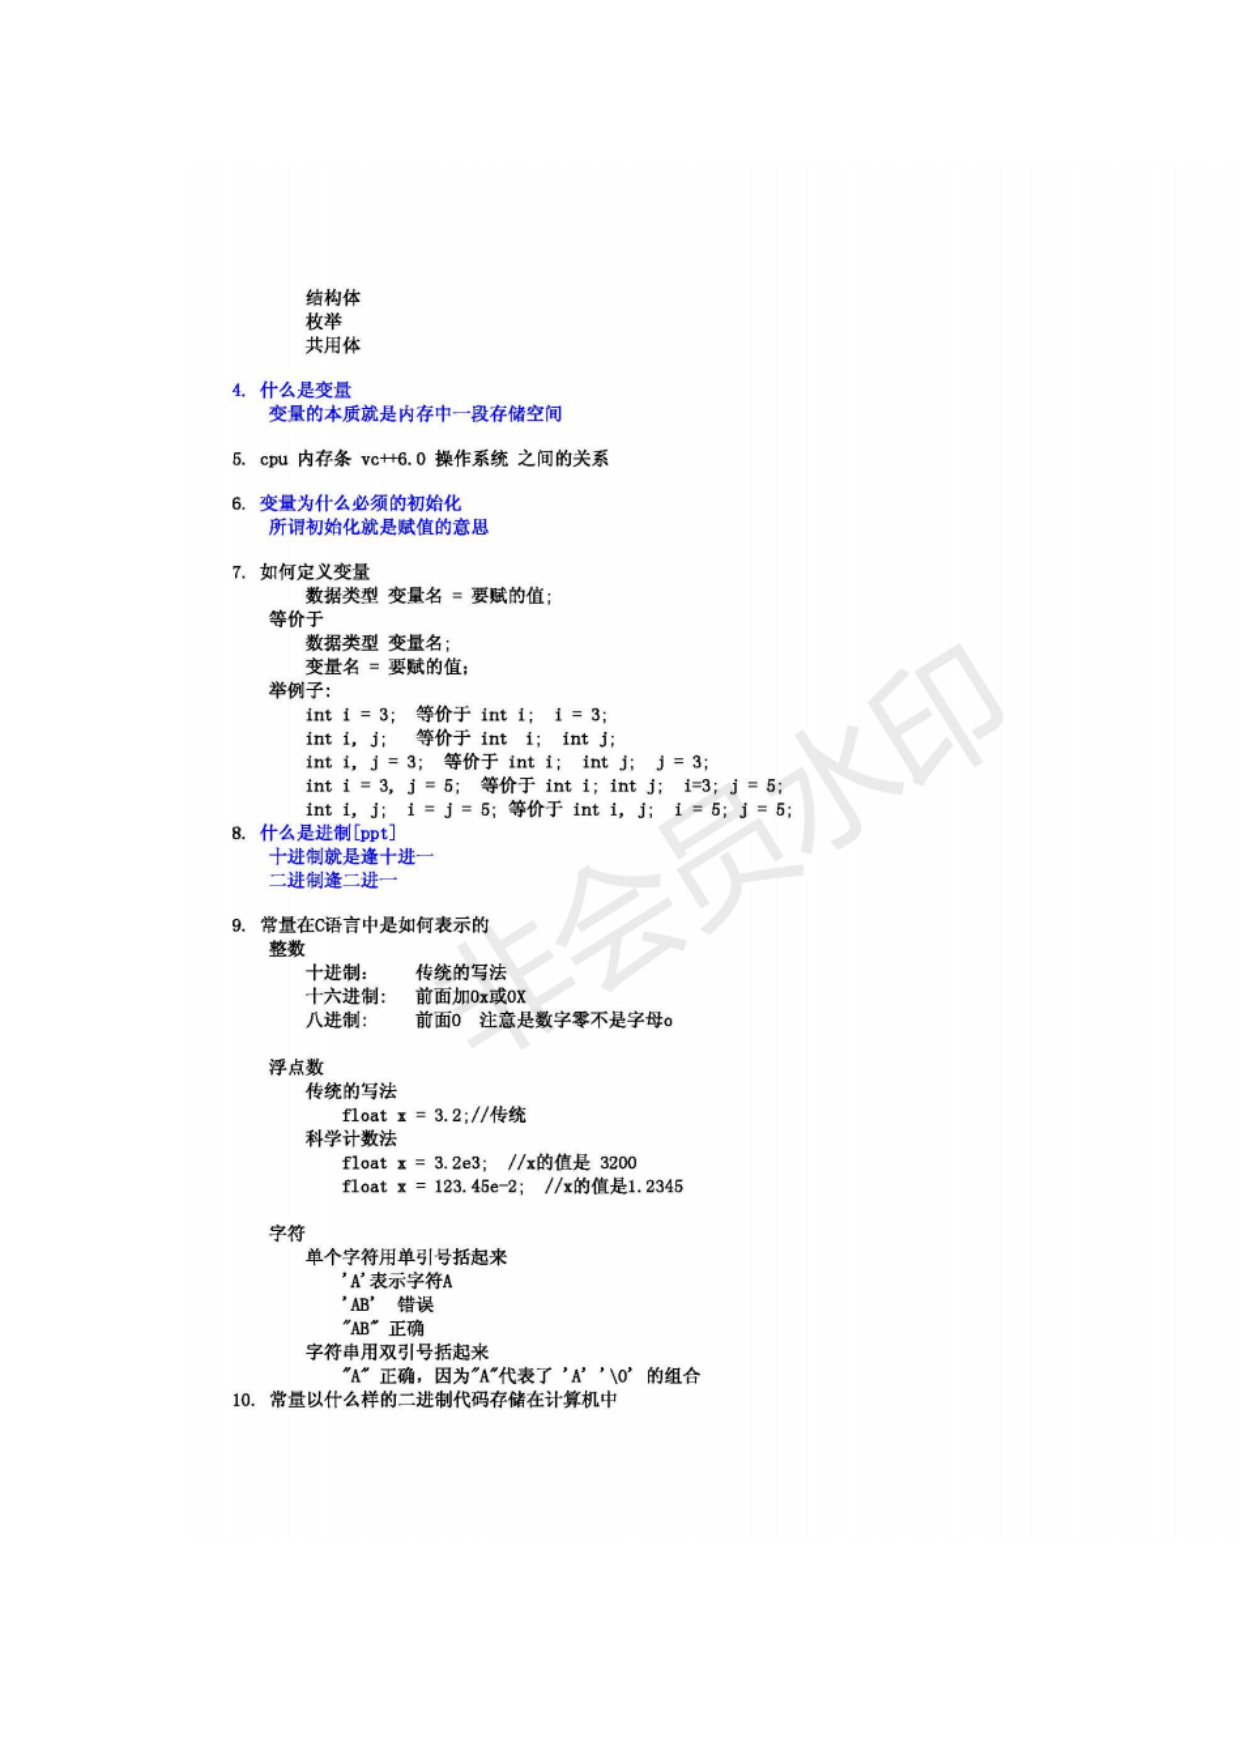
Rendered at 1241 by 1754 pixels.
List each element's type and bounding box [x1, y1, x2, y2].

picture [187, 162, 1241, 1541]
